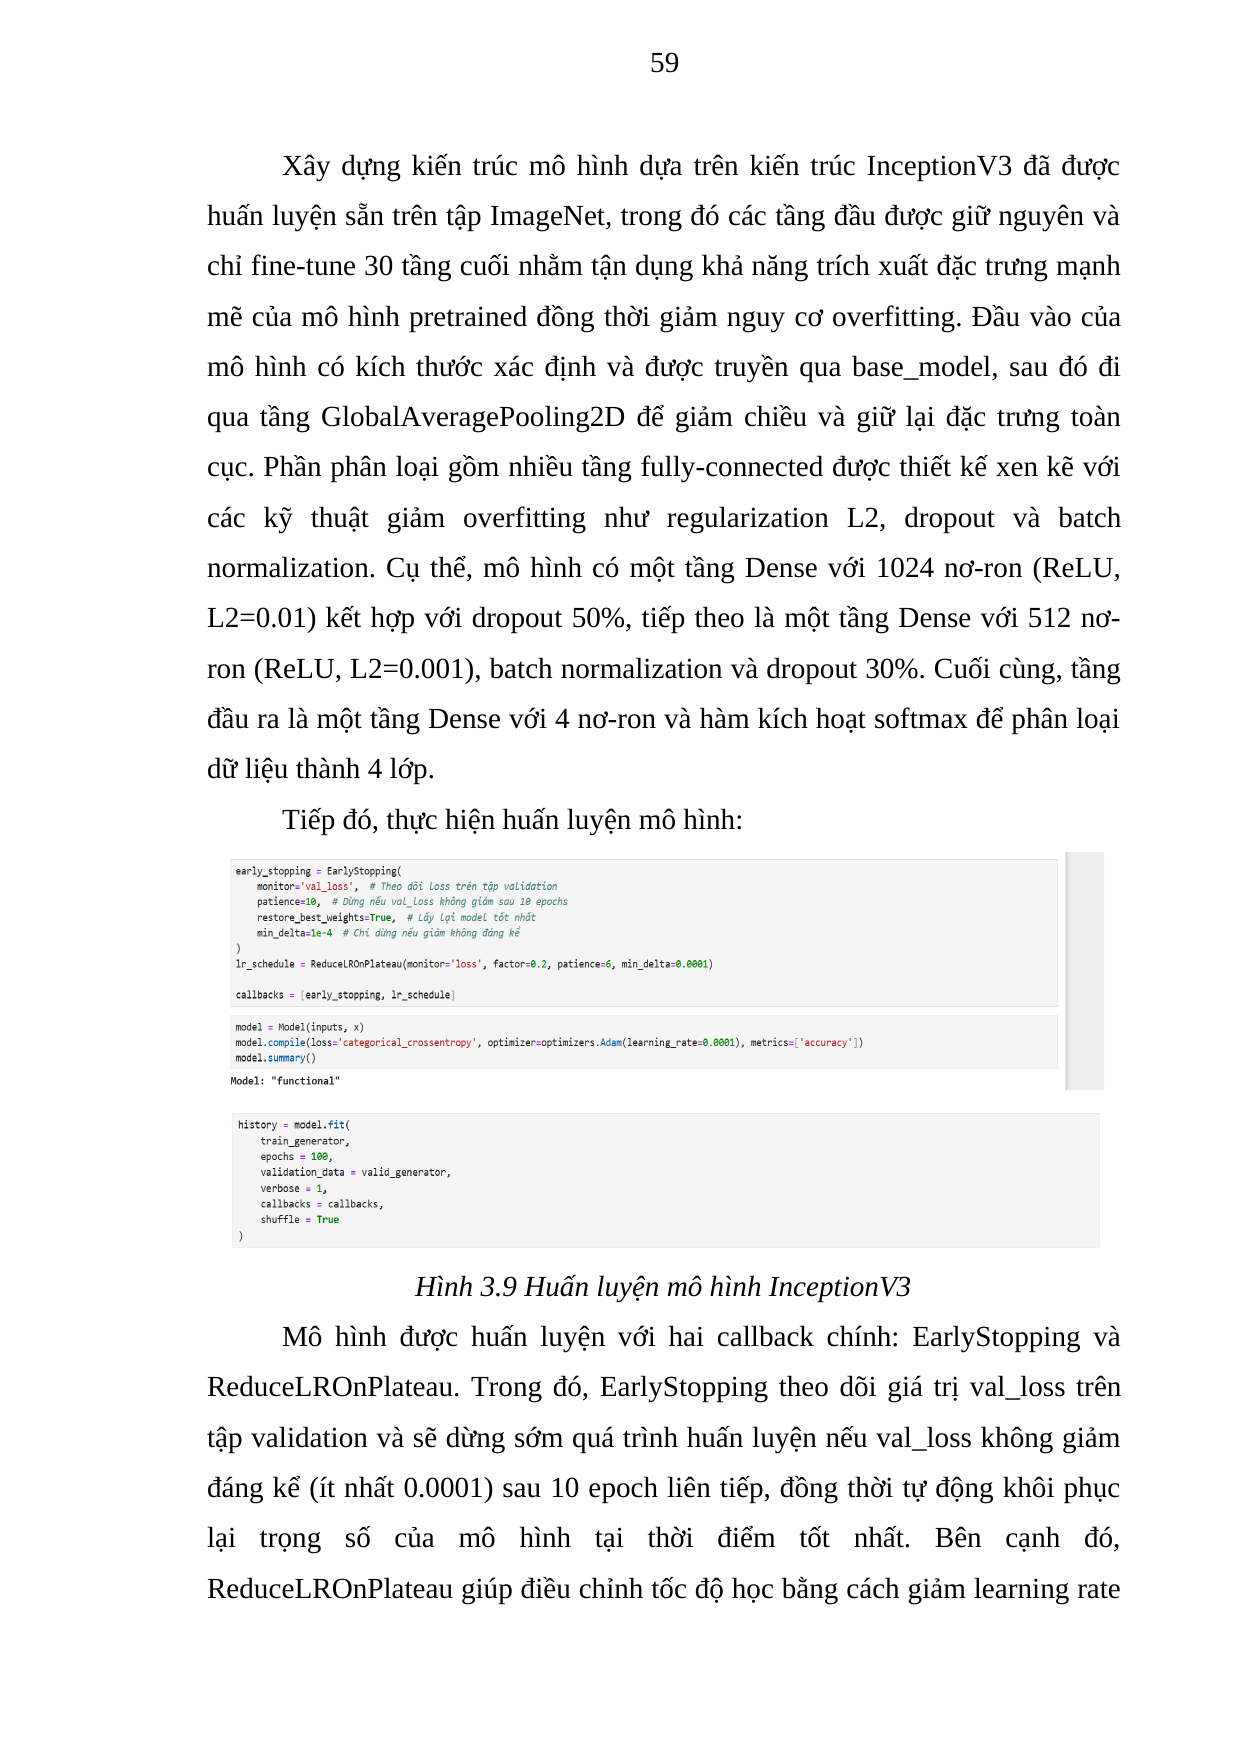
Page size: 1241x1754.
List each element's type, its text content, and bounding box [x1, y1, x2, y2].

text Tiếp đó, thực hiện huấn luyện mô hình: [207, 802, 1122, 835]
picture [228, 1106, 1100, 1253]
text Xây dựng kiến trúc mô hình dựa trên kiến trúc InceptionV3 đã được huấn luyện sẵn trên tập ImageNet, trong đó các tầng đầu được giữ nguyên và chỉ fine-tune 30 tầng cuối nhằm tận dụng khả năng trích xuất đặc trưng mạnh mẽ của mô hình pretrained đồng thời giảm nguy cơ overfitting. Đầu vào của mô hình có kích thước xác định và được truyền qua base_model, sau đó đi qua tầng GlobalAveragePooling2D để giảm chiều và giữ lại đặc trưng toàn cục. Phần phân loại gồm nhiều tầng fully-connected được thiết kế xen kẽ với các kỹ thuật giảm overfitting như regularization L2, dropout và batch normalization. Cụ thể, mô hình có một tầng Dense với 1024 nơ-ron (ReLU, L2=0.01) kết hợp với dropout 50%, tiếp theo là một tầng Dense với 512 nơ-ron (ReLU, L2=0.001), batch normalization và dropout 30%. Cuối cùng, tầng đầu ra là một tầng Dense với 4 nơ-ron và hàm kích hoạt softmax để phân loại dữ liệu thành 4 lớp. [207, 148, 1122, 785]
text Hình 3.9 Huấn luyện mô hình InceptionV3 [207, 1269, 1122, 1302]
picture [224, 852, 1105, 1090]
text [207, 1319, 1122, 1604]
